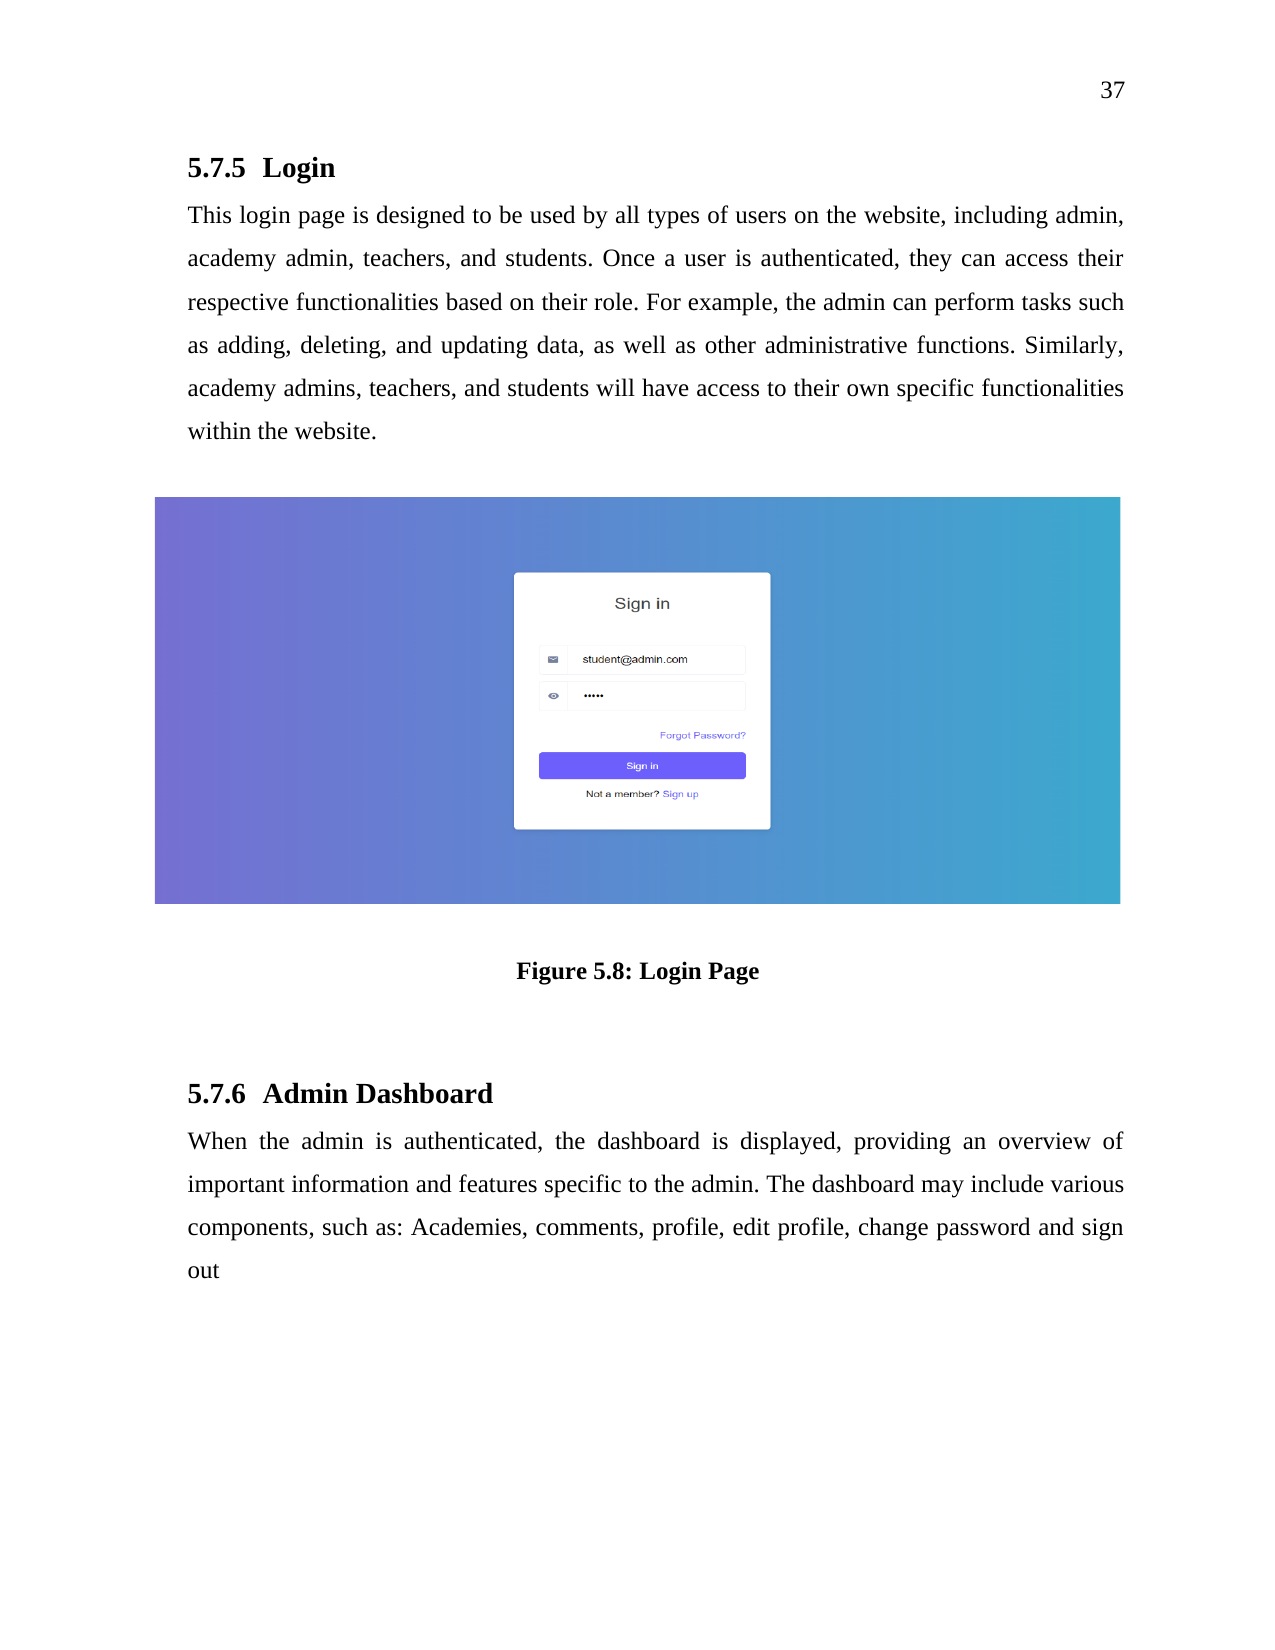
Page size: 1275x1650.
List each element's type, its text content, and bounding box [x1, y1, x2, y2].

list Admin Dashboard [187, 1076, 1125, 1109]
text Figure 5.8: Login Page [150, 956, 1125, 985]
list This login page is designed to be used by all types of users on the website, including admin, academy admin, teachers, and students. Once a user is authenticated, they can access their respective functionalities based on their role. For example, the admin can perform tasks such as adding, deleting, and updating data, as well as other administrative functions. Similarly, academy admins, teachers, and students will have access to their own specific functionalities within the website. [187, 200, 1125, 445]
list Login [187, 150, 1125, 183]
picture [154, 497, 1121, 904]
list When the admin is authenticated, the dashboard is displayed, providing an overview of important information and features specific to the admin. The dashboard may include various components, such as: Academies, comments, profile, edit profile, change password and sign out [187, 1126, 1125, 1284]
